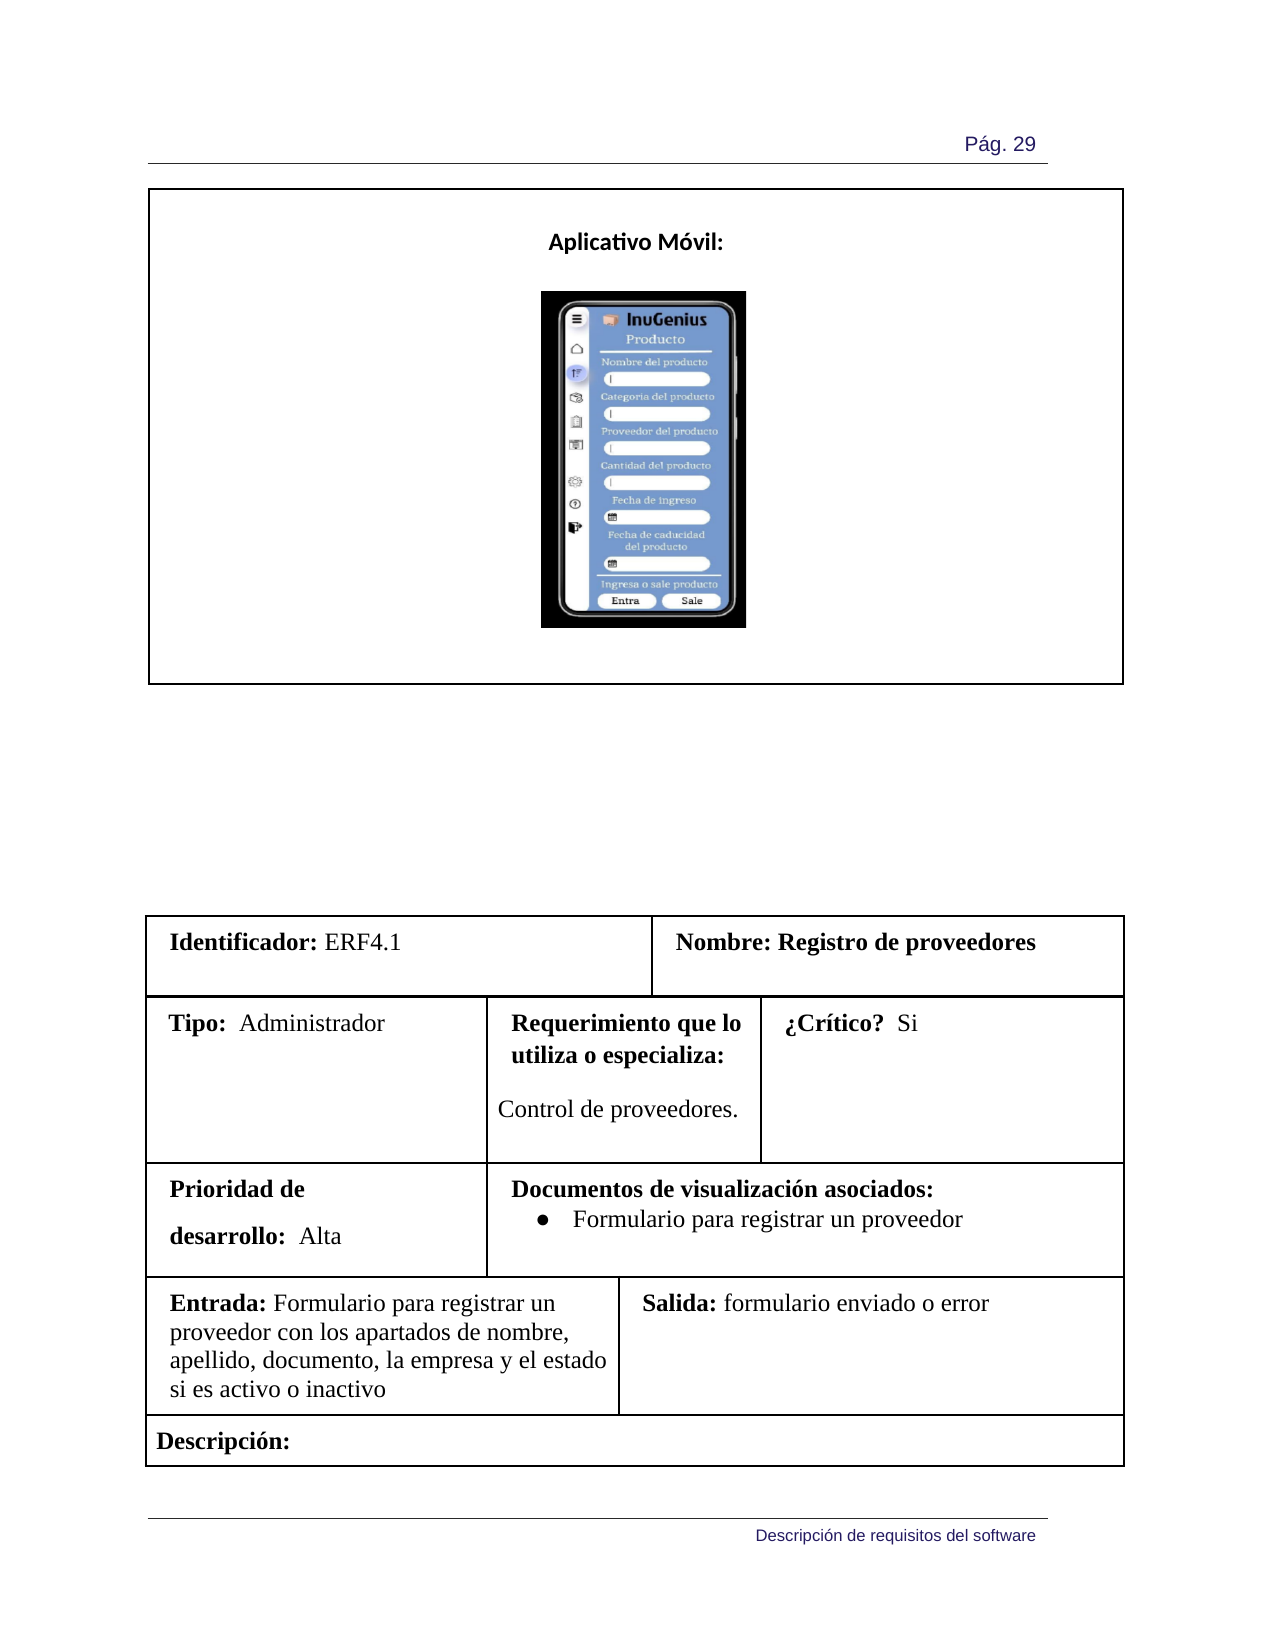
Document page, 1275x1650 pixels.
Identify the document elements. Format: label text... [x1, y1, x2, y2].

table_header Identificador: ERF4.1 [147, 917, 651, 995]
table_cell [147, 1416, 1123, 1465]
table_cell Entrada: Formulario para registrar un proveedor con los apartados de nombre, apellido, documento, la empresa y el estado si es activo o inactivo [147, 1278, 618, 1413]
picture [539, 291, 747, 626]
table_cell Documentos de visualización asociados: Formulario para registrar un proveedor [488, 1164, 1123, 1276]
table_cell Prioridad de desarrollo: Alta [147, 1164, 486, 1276]
table_cell Salida: formulario enviado o error [620, 1278, 1123, 1413]
table_cell Tipo: Administrador [147, 998, 486, 1162]
table_cell ¿Crítico? Si [762, 998, 1123, 1162]
table_cell Requerimiento que lo utiliza o especializa: Control de proveedores. [488, 998, 760, 1162]
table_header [150, 190, 1122, 683]
table_header Nombre: Registro de proveedores [653, 917, 1123, 995]
